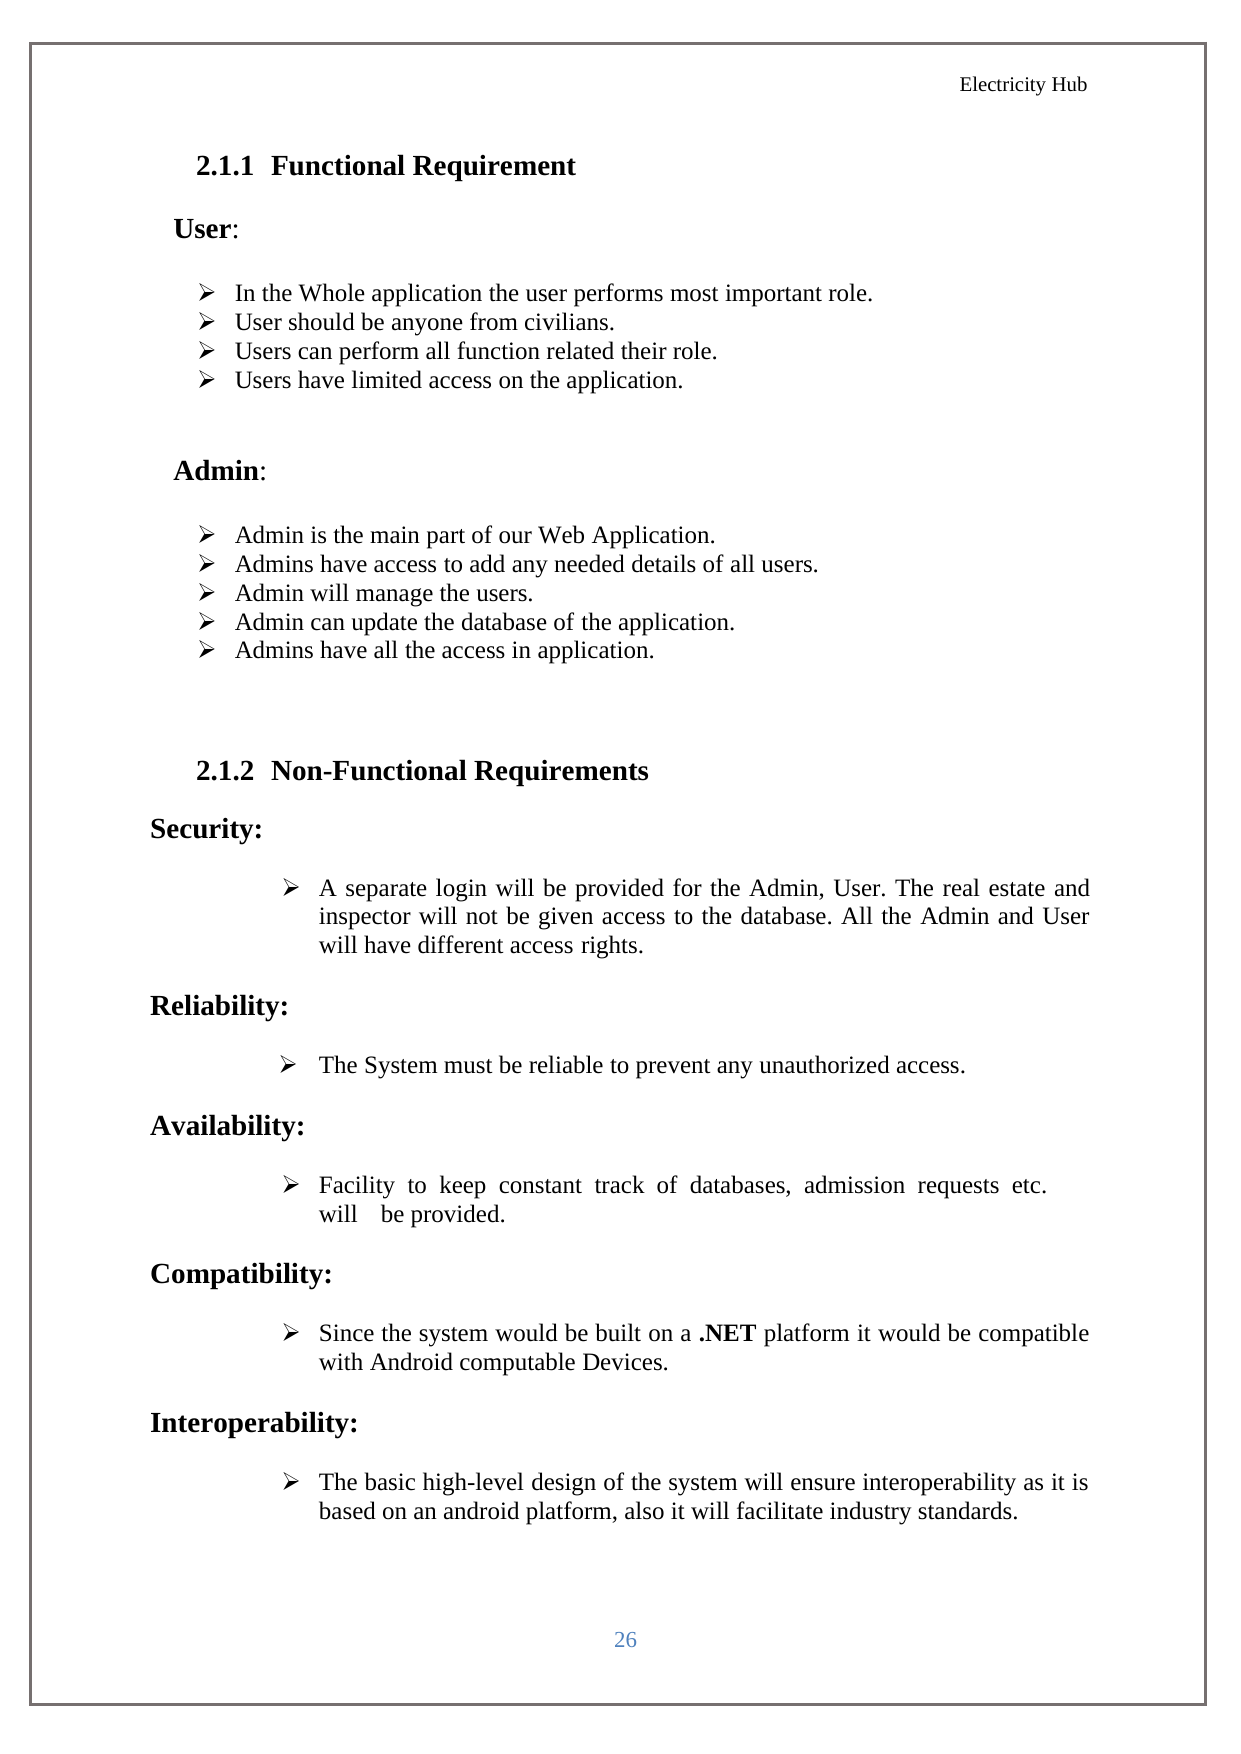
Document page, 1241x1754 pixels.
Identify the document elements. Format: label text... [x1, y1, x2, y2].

list Facility to keep constant track of databases, admission requests etc. will be provided. [281, 1170, 1090, 1227]
list Users have limited access on the application. [197, 365, 1204, 394]
subtitle Availability: [150, 1108, 1204, 1141]
list Admins have access to add any needed details of all users. [197, 549, 1204, 578]
subtitle Interoperability: [150, 1405, 1204, 1438]
list User should be anyone from civilians. [197, 307, 1204, 336]
list Admin is the main part of our Web Application. [197, 521, 1204, 549]
list The basic high-level design of the system will ensure interoperability as it is based on an android platform, also it will facilitate industry standards. [281, 1467, 1090, 1524]
subtitle Compatibility: [150, 1256, 1204, 1290]
list Admin can update the database of the application. [197, 607, 1204, 636]
list The System must be reliable to prevent any unauthorized access. [278, 1050, 1203, 1079]
list Since the system would be built on a .NET platform it would be compatible with Android computable Devices. [281, 1318, 1091, 1376]
list Admins have all the access in application. [197, 636, 1204, 664]
subtitle Non-Functional Requirements Security: [150, 753, 649, 844]
list Users can perform all function related their role. [197, 336, 1204, 364]
subtitle Reliability: [150, 988, 1204, 1021]
list A separate login will be provided for the Admin, User. The real estate and inspector will not be given access to the database. All the Admin and User will have different access rights. [281, 873, 1091, 959]
subtitle Functional Requirement User: [173, 148, 577, 245]
list Admin will manage the users. [197, 578, 1204, 607]
subtitle Admin: [173, 453, 1204, 487]
list In the Whole application the user performs most important role. [197, 278, 1204, 307]
text Electricity Hub [44, 72, 1087, 96]
